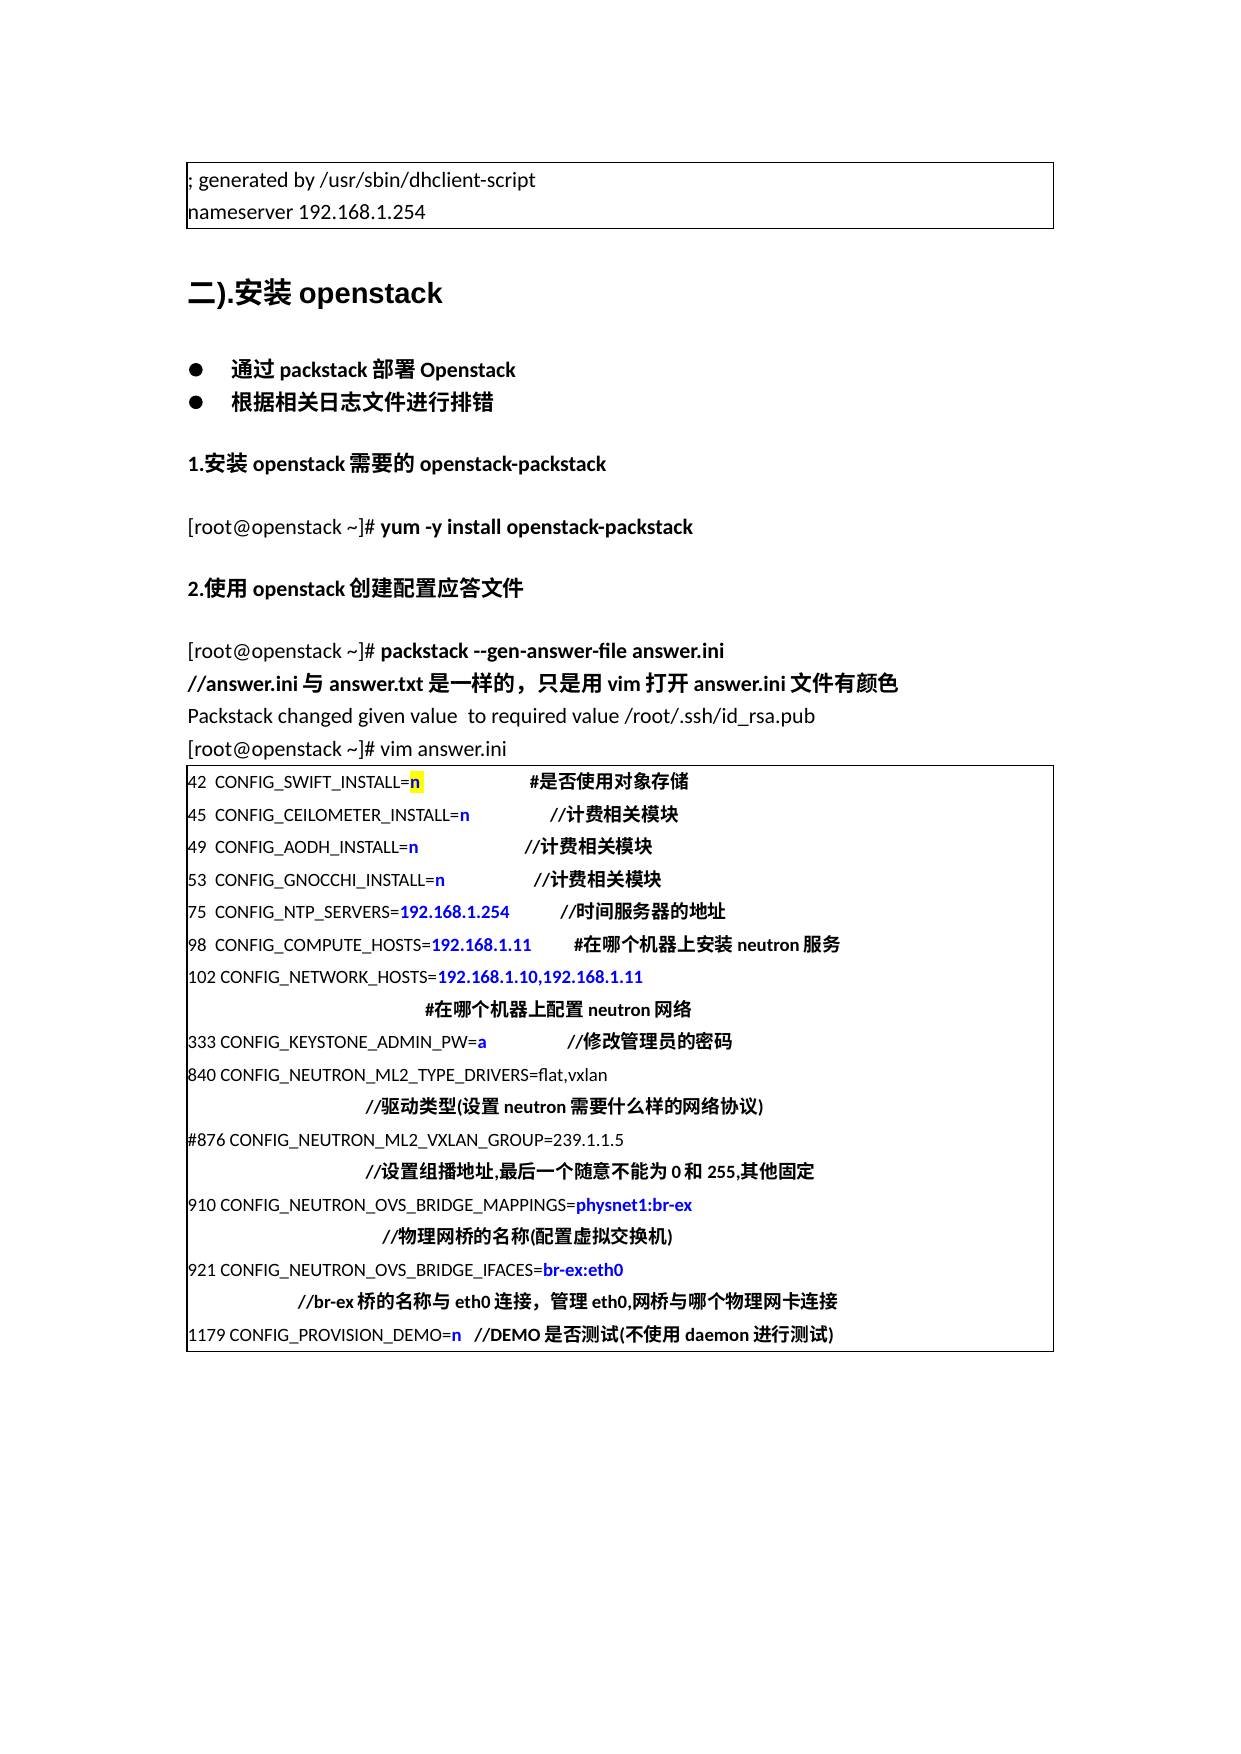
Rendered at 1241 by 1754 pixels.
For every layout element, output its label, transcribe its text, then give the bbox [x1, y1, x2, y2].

list 102 CONFIG_NETWORK_HOSTS=192.168.1.10,192.168.1.11 [188, 961, 1053, 993]
list #在哪个机器上配置neutron网络 [188, 993, 1053, 1026]
subtitle 1.安装openstack需要的openstack-packstack [187, 448, 1053, 480]
list 1179 CONFIG_PROVISION_DEMO=n //DEMO是否测试(不使用daemon进行测试) [188, 1317, 1053, 1351]
list //设置组播地址,最后一个随意不能为0和255,其他固定 [188, 1156, 1053, 1188]
list 910 CONFIG_NEUTRON_OVS_BRIDGE_MAPPINGS=physnet1:br-ex [188, 1188, 1053, 1221]
subtitle 2.使用openstack创建配置应答文件 [187, 572, 1053, 604]
list 45 CONFIG_CEILOMETER_INSTALL=n //计费相关模块 [188, 798, 1053, 831]
list //br-ex桥的名称与eth0连接，管理eth0,网桥与哪个物理网卡连接 [188, 1286, 1053, 1317]
list [root@openstack ~]# packstack --gen-answer-file answer.ini [187, 635, 1053, 667]
subtitle .安装openstack [187, 258, 1053, 323]
list [root@openstack ~]# yum -y install openstack-packstack [187, 510, 1053, 543]
list 根据相关日志文件进行排错 [187, 386, 1053, 418]
list 49 CONFIG_AODH_INSTALL=n //计费相关模块 [188, 831, 1053, 863]
list 通过packstack部署Openstack [187, 353, 1053, 386]
text nameserver 192.168.1.254 [188, 194, 1053, 228]
list 75 CONFIG_NTP_SERVERS=192.168.1.254 //时间服务器的地址 [188, 896, 1053, 928]
list //answer.ini与answer.txt是一样的，只是用vim打开answer.ini文件有颜色 [187, 667, 1053, 700]
list //驱动类型(设置neutron需要什么样的网络协议) [188, 1091, 1053, 1123]
list 42 CONFIG_SWIFT_INSTALL=n #是否使用对象存储 [188, 766, 1053, 798]
list Packstack changed given value to required value /root/.ssh/id_rsa.pub [187, 700, 1053, 732]
list //物理网桥的名称(配置虚拟交换机) [188, 1221, 1053, 1253]
list 53 CONFIG_GNOCCHI_INSTALL=n //计费相关模块 [188, 863, 1053, 896]
list 333 CONFIG_KEYSTONE_ADMIN_PW=a //修改管理员的密码 [188, 1026, 1053, 1058]
list [root@openstack ~]# vim answer.ini [187, 732, 1053, 765]
list 840 CONFIG_NEUTRON_ML2_TYPE_DRIVERS=flat,vxlan [188, 1058, 1053, 1091]
list #876 CONFIG_NEUTRON_ML2_VXLAN_GROUP=239.1.1.5 [188, 1123, 1053, 1156]
list 921 CONFIG_NEUTRON_OVS_BRIDGE_IFACES=br-ex:eth0 [188, 1253, 1053, 1286]
text ; generated by /usr/sbin/dhclient-script [188, 163, 1053, 194]
list 98 CONFIG_COMPUTE_HOSTS=192.168.1.11 #在哪个机器上安装neutron服务 [188, 928, 1053, 961]
